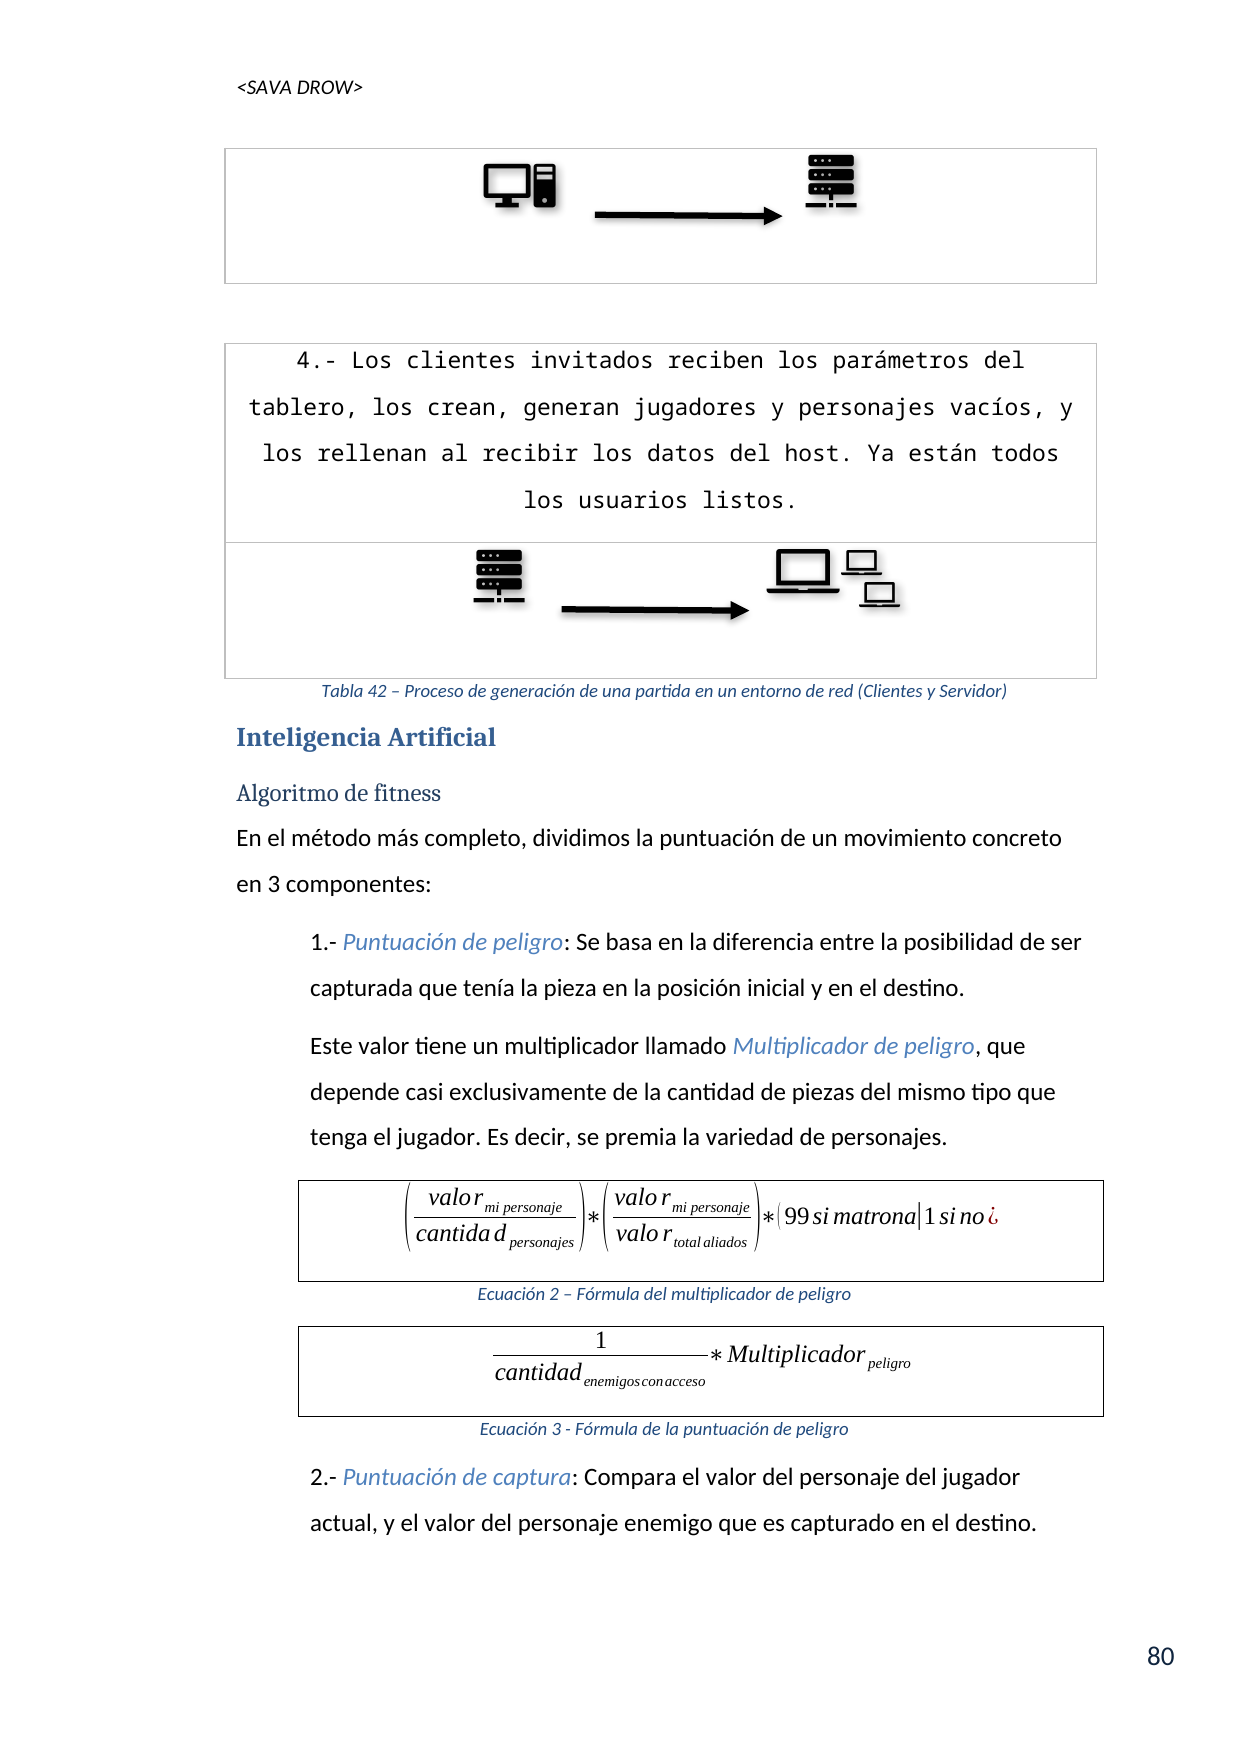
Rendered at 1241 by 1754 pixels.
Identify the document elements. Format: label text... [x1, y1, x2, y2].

table_header 4.- Los clientes invitados reciben los parámetros del tablero, los crean, generan jugadores y personajes vacíos, y los rellenan al recibir los datos del host. Ya están todos los usuarios listos. [226, 344, 1096, 542]
picture [765, 533, 901, 616]
table_header [299, 1327, 1103, 1416]
text En el método más completo, dividimos la puntuación de un movimiento concreto en 3 componentes: [236, 822, 1092, 898]
text Inteligencia Artificial [236, 722, 1092, 754]
text 2.- Puntuación de captura: Compara el valor del personaje del jugador actual, y el valor del personaje enemigo que es capturado en el destino. [310, 1461, 1092, 1537]
subtitle Algoritmo de fitness [236, 779, 1092, 808]
table_cell [226, 543, 1096, 678]
text 1.- Puntuación de peligro: Se basa en la diferencia entre la posibilidad de ser capturada que tenía la pieza en la posición inicial y en el destino. [310, 926, 1092, 1002]
text Este valor tiene un multiplicador llamado Multiplicador de peligro, que depende casi exclusivamente de la cantidad de piezas del mismo tipo que tenga el jugador. Es decir, se premia la variedad de personajes. [310, 1030, 1092, 1152]
table_header [299, 1181, 1103, 1281]
table_cell [226, 149, 1096, 283]
